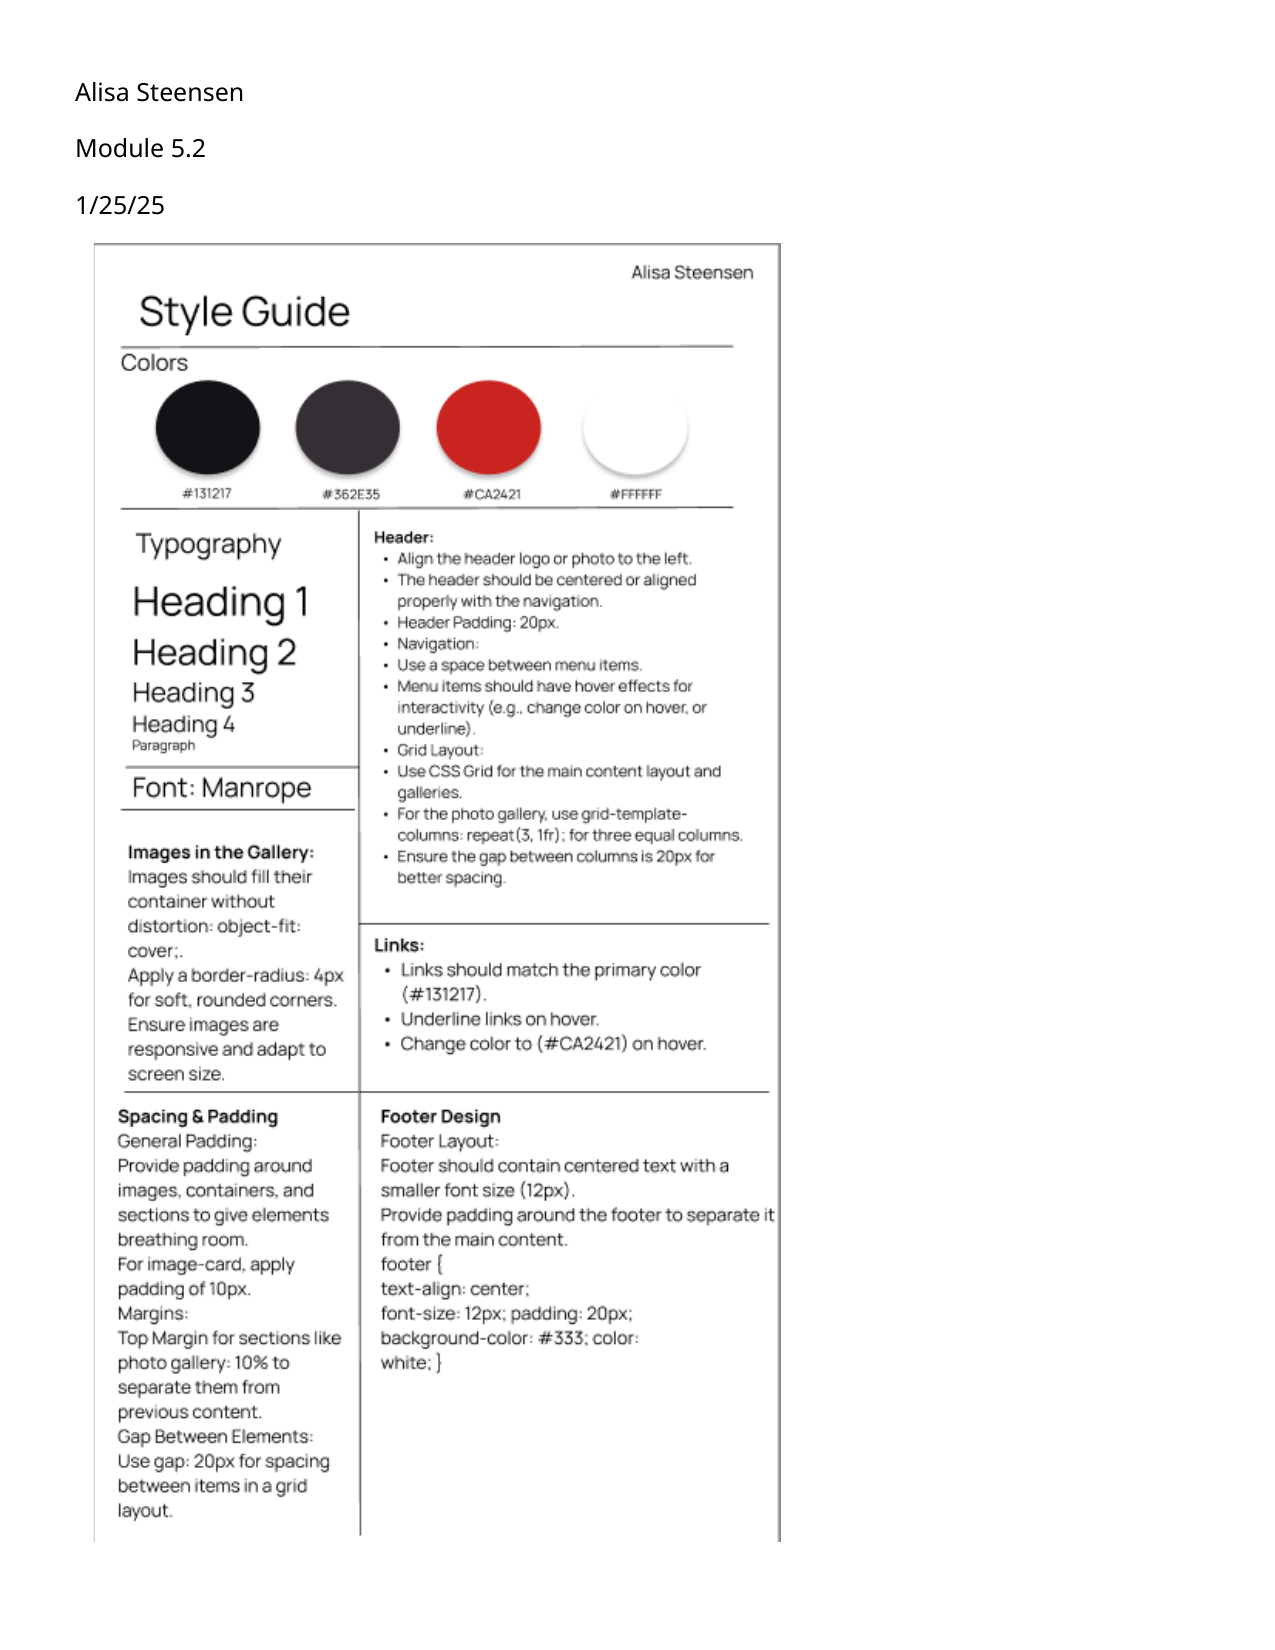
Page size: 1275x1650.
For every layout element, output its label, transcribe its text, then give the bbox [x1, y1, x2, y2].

text 1/25/25 [75, 187, 1200, 221]
text Module 5.2 [75, 131, 1200, 165]
text Alisa Steensen [75, 75, 1200, 109]
